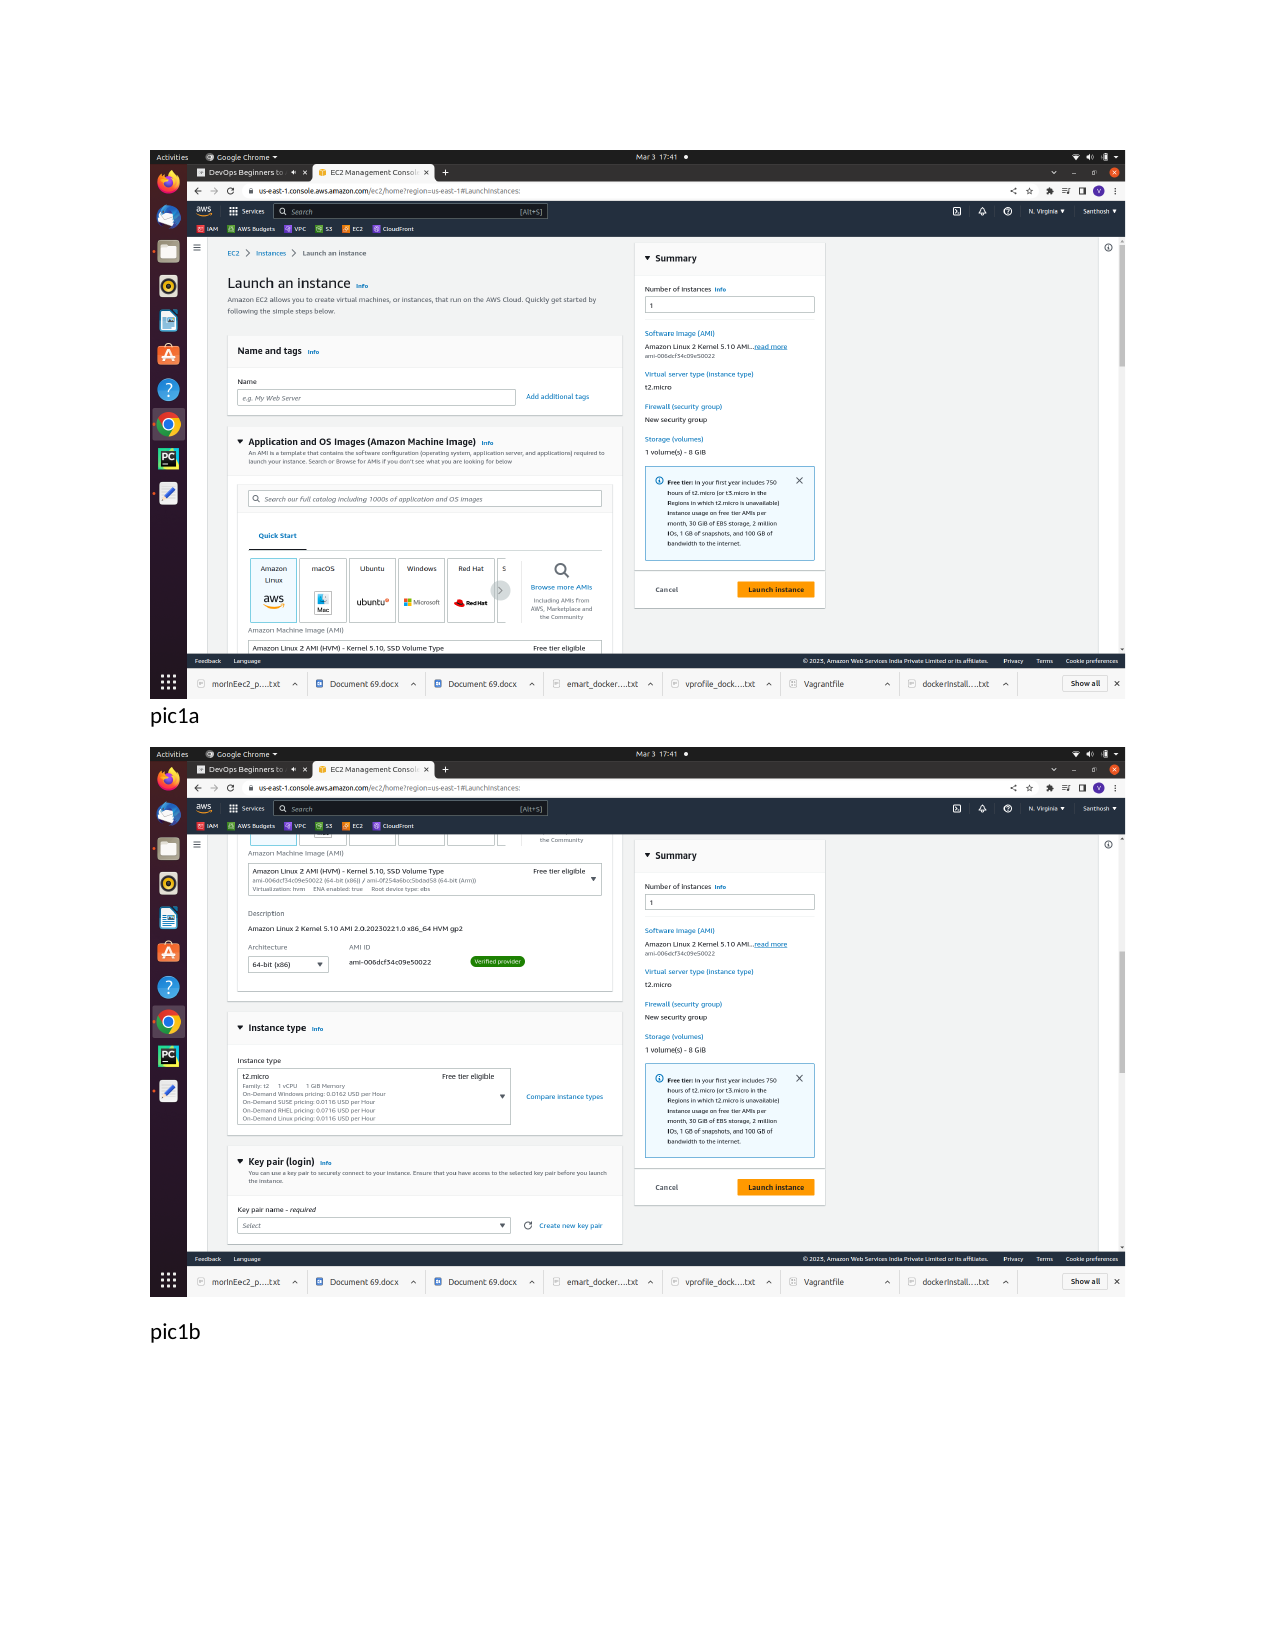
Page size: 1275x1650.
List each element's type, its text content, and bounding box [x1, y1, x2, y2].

picture [150, 150, 1125, 699]
picture [150, 747, 1125, 1297]
text pic1a [150, 699, 1125, 729]
text pic1b [150, 1297, 1125, 1345]
